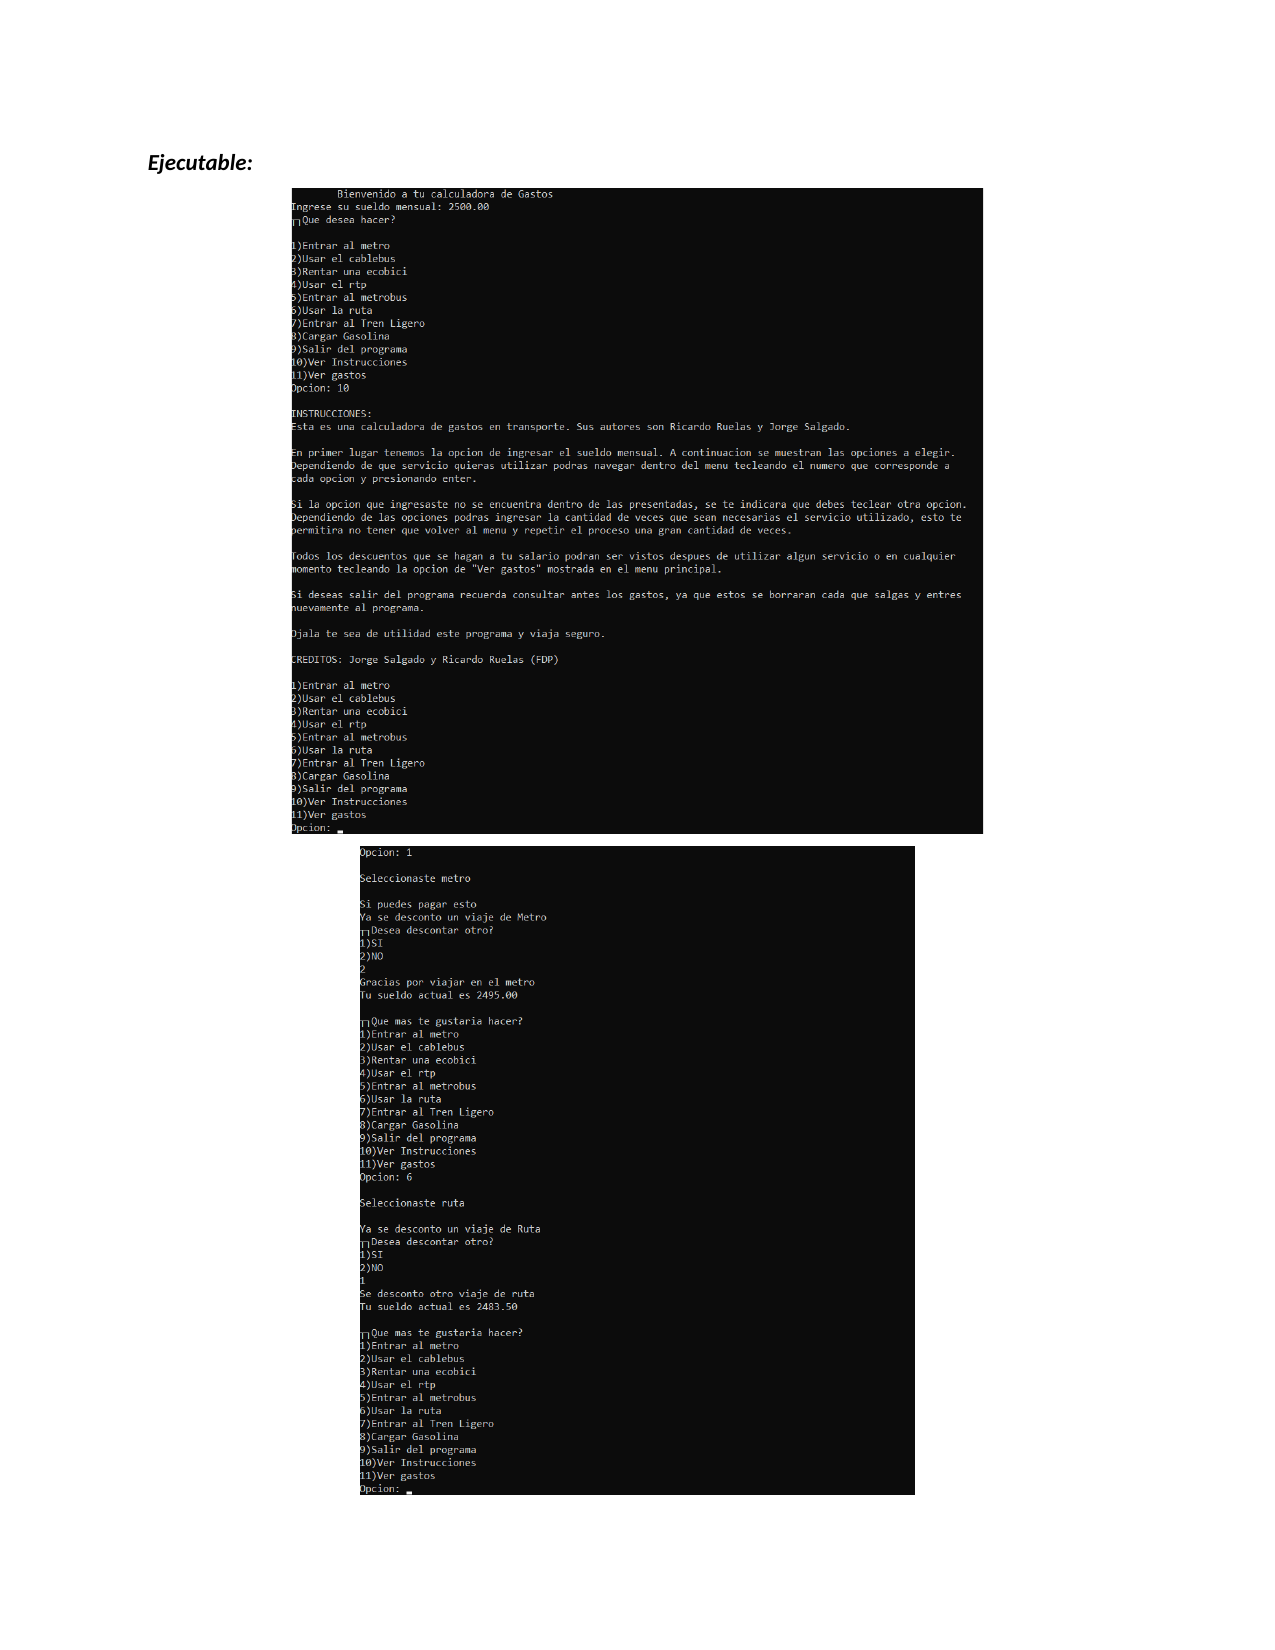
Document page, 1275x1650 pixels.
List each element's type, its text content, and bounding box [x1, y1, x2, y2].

picture [360, 846, 915, 1495]
picture [291, 188, 984, 834]
text Ejecutable: [148, 148, 1127, 176]
